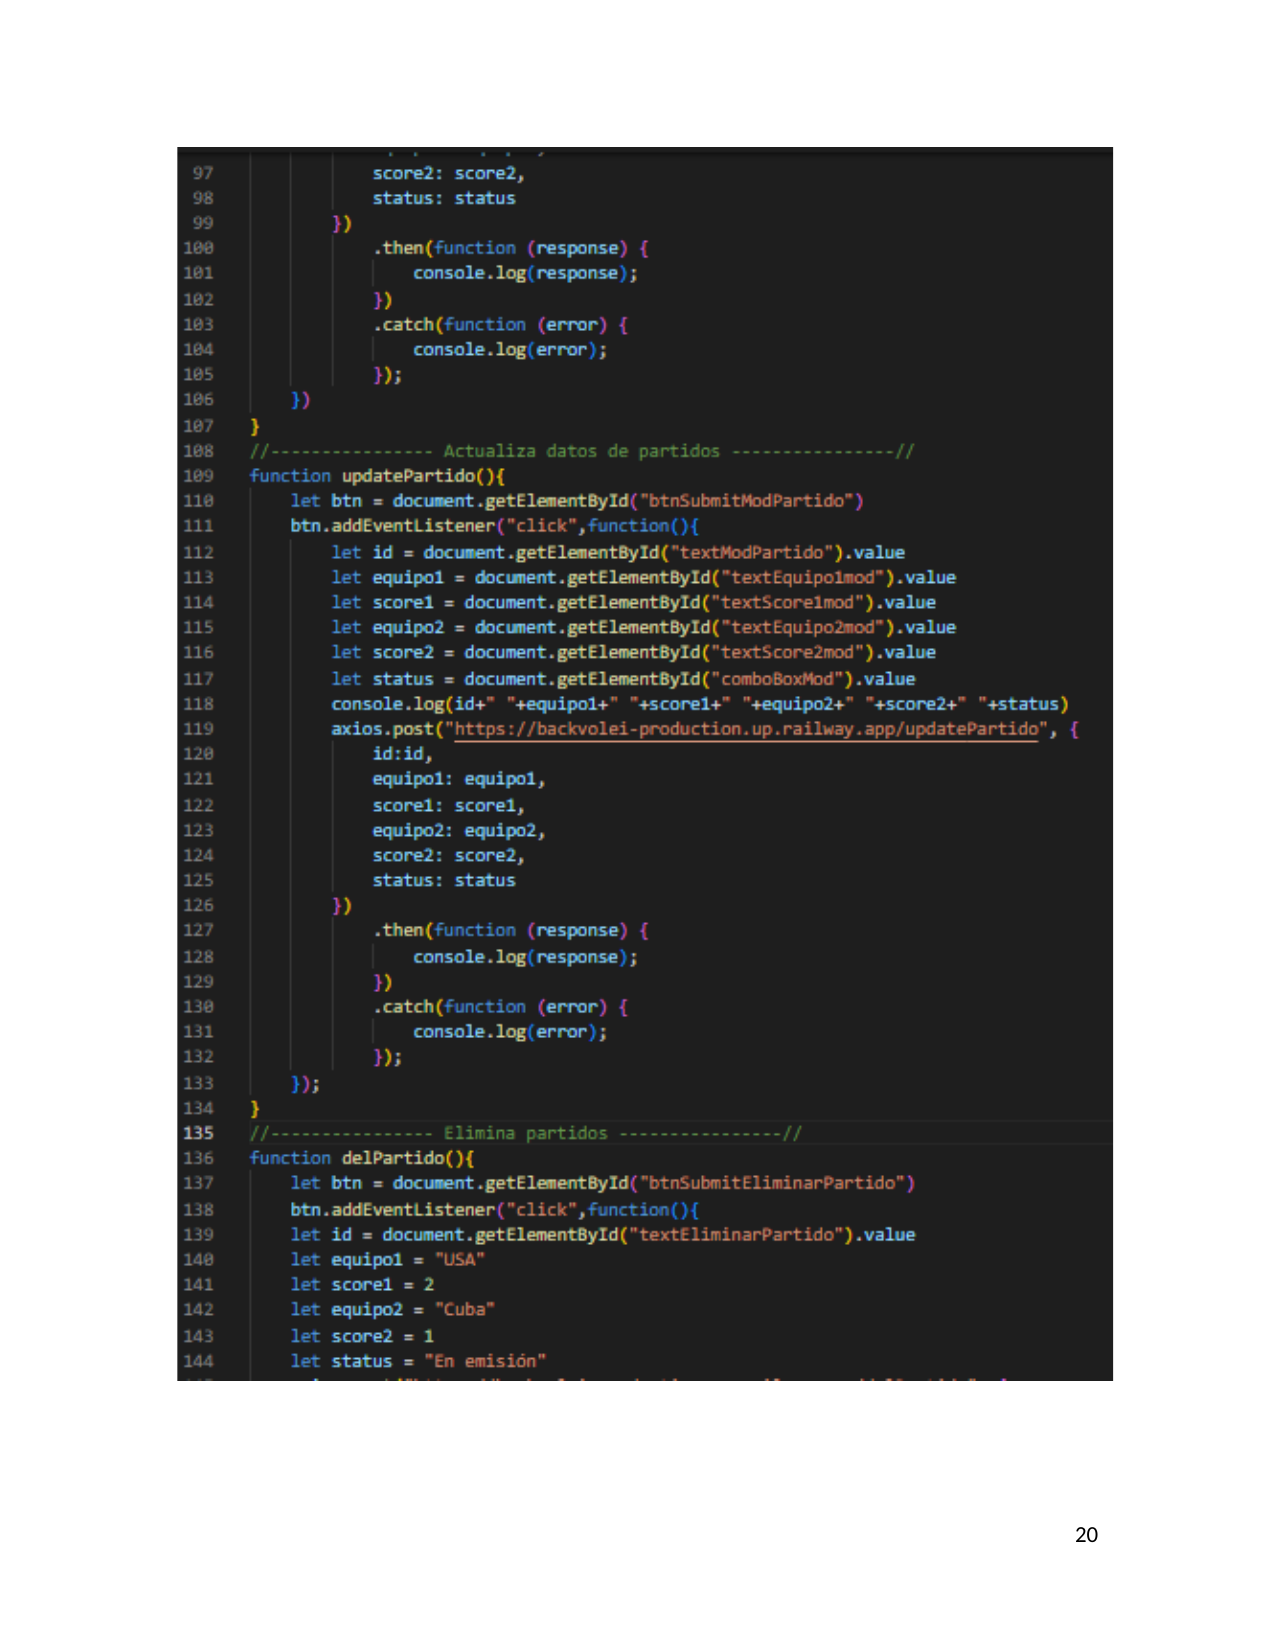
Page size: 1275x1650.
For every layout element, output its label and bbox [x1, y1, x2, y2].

picture [177, 147, 1114, 1381]
